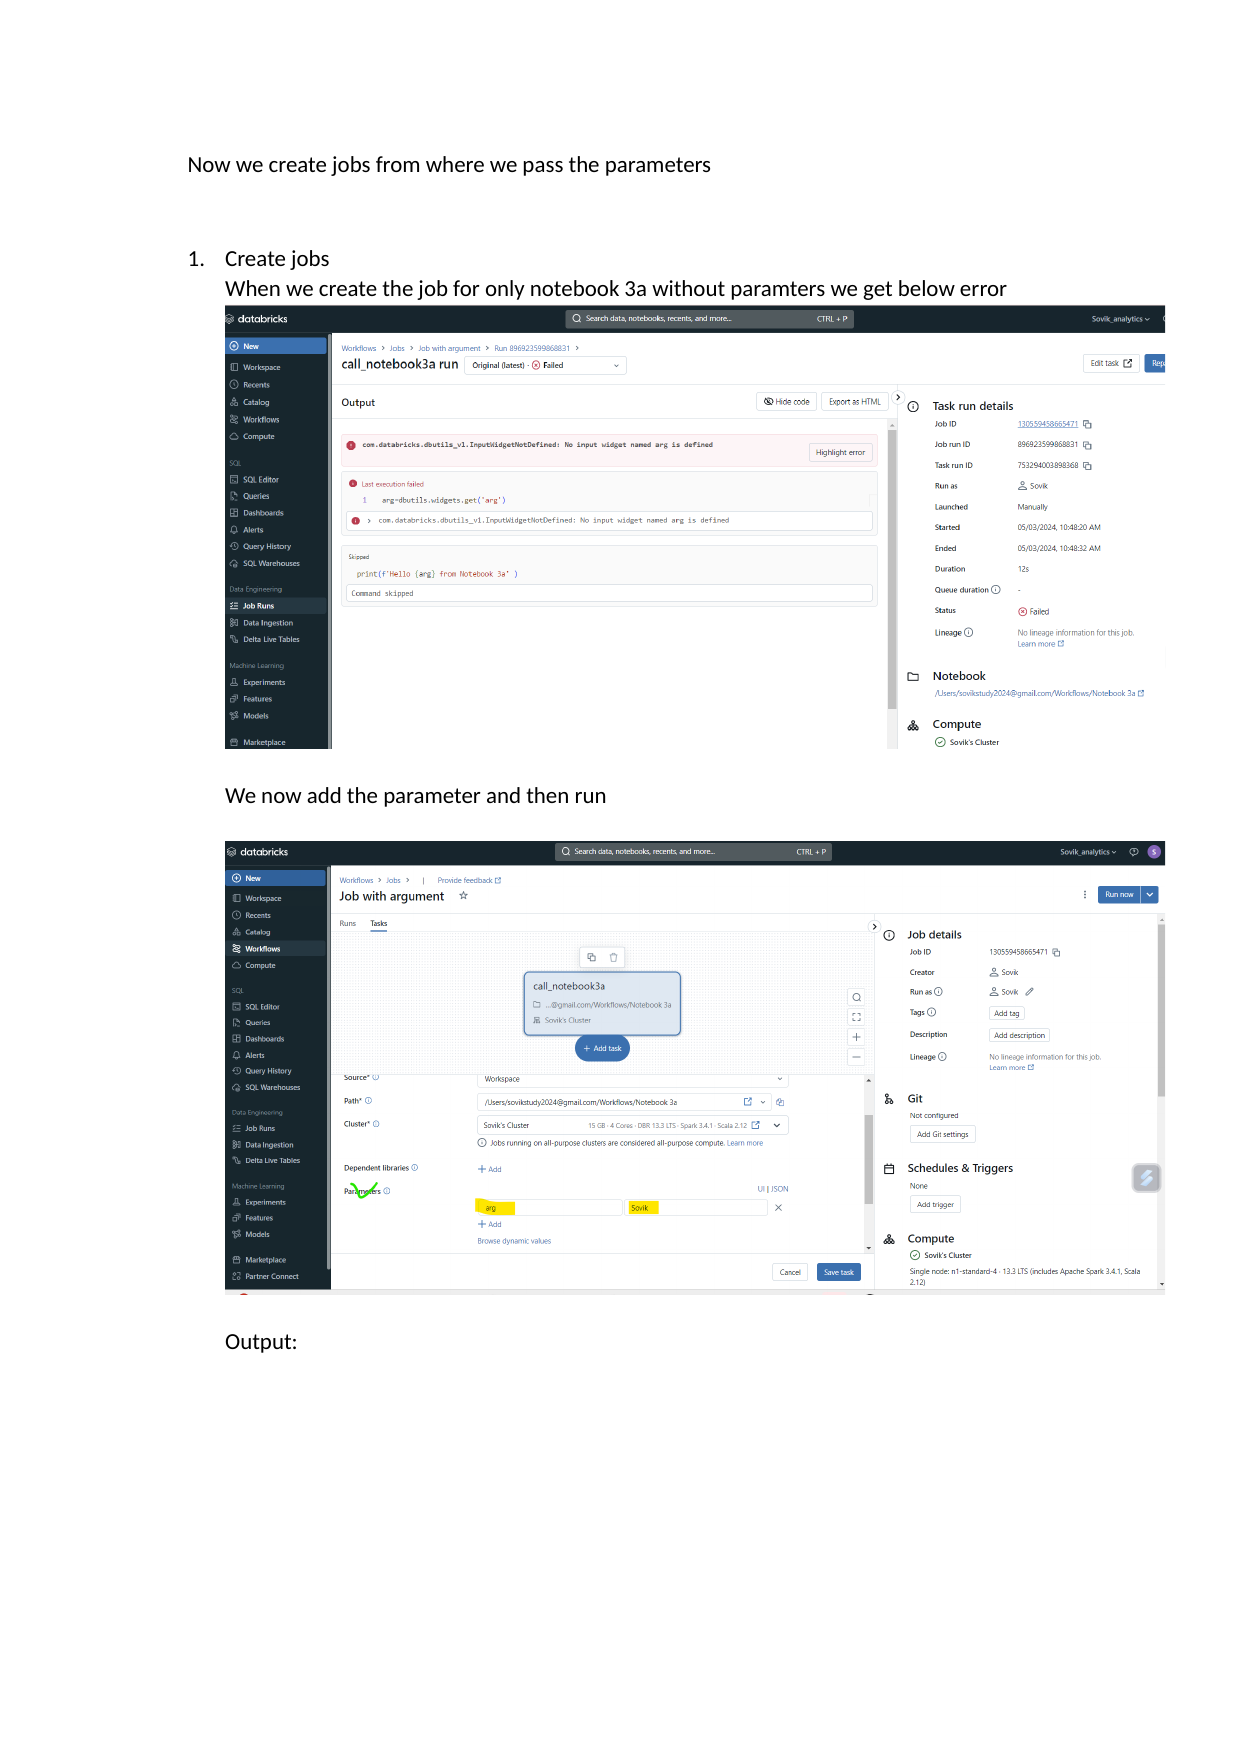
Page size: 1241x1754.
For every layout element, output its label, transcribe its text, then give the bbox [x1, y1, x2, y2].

picture [225, 841, 1166, 1295]
list Output: [225, 1327, 1090, 1355]
list Create jobs [187, 244, 1090, 272]
list We now add the parameter and then run [225, 781, 1090, 809]
text Now we create jobs from where we pass the parameters [187, 150, 1090, 178]
picture [225, 304, 1166, 749]
list When we create the job for only notebook 3a without paramters we get below error [225, 274, 1090, 302]
